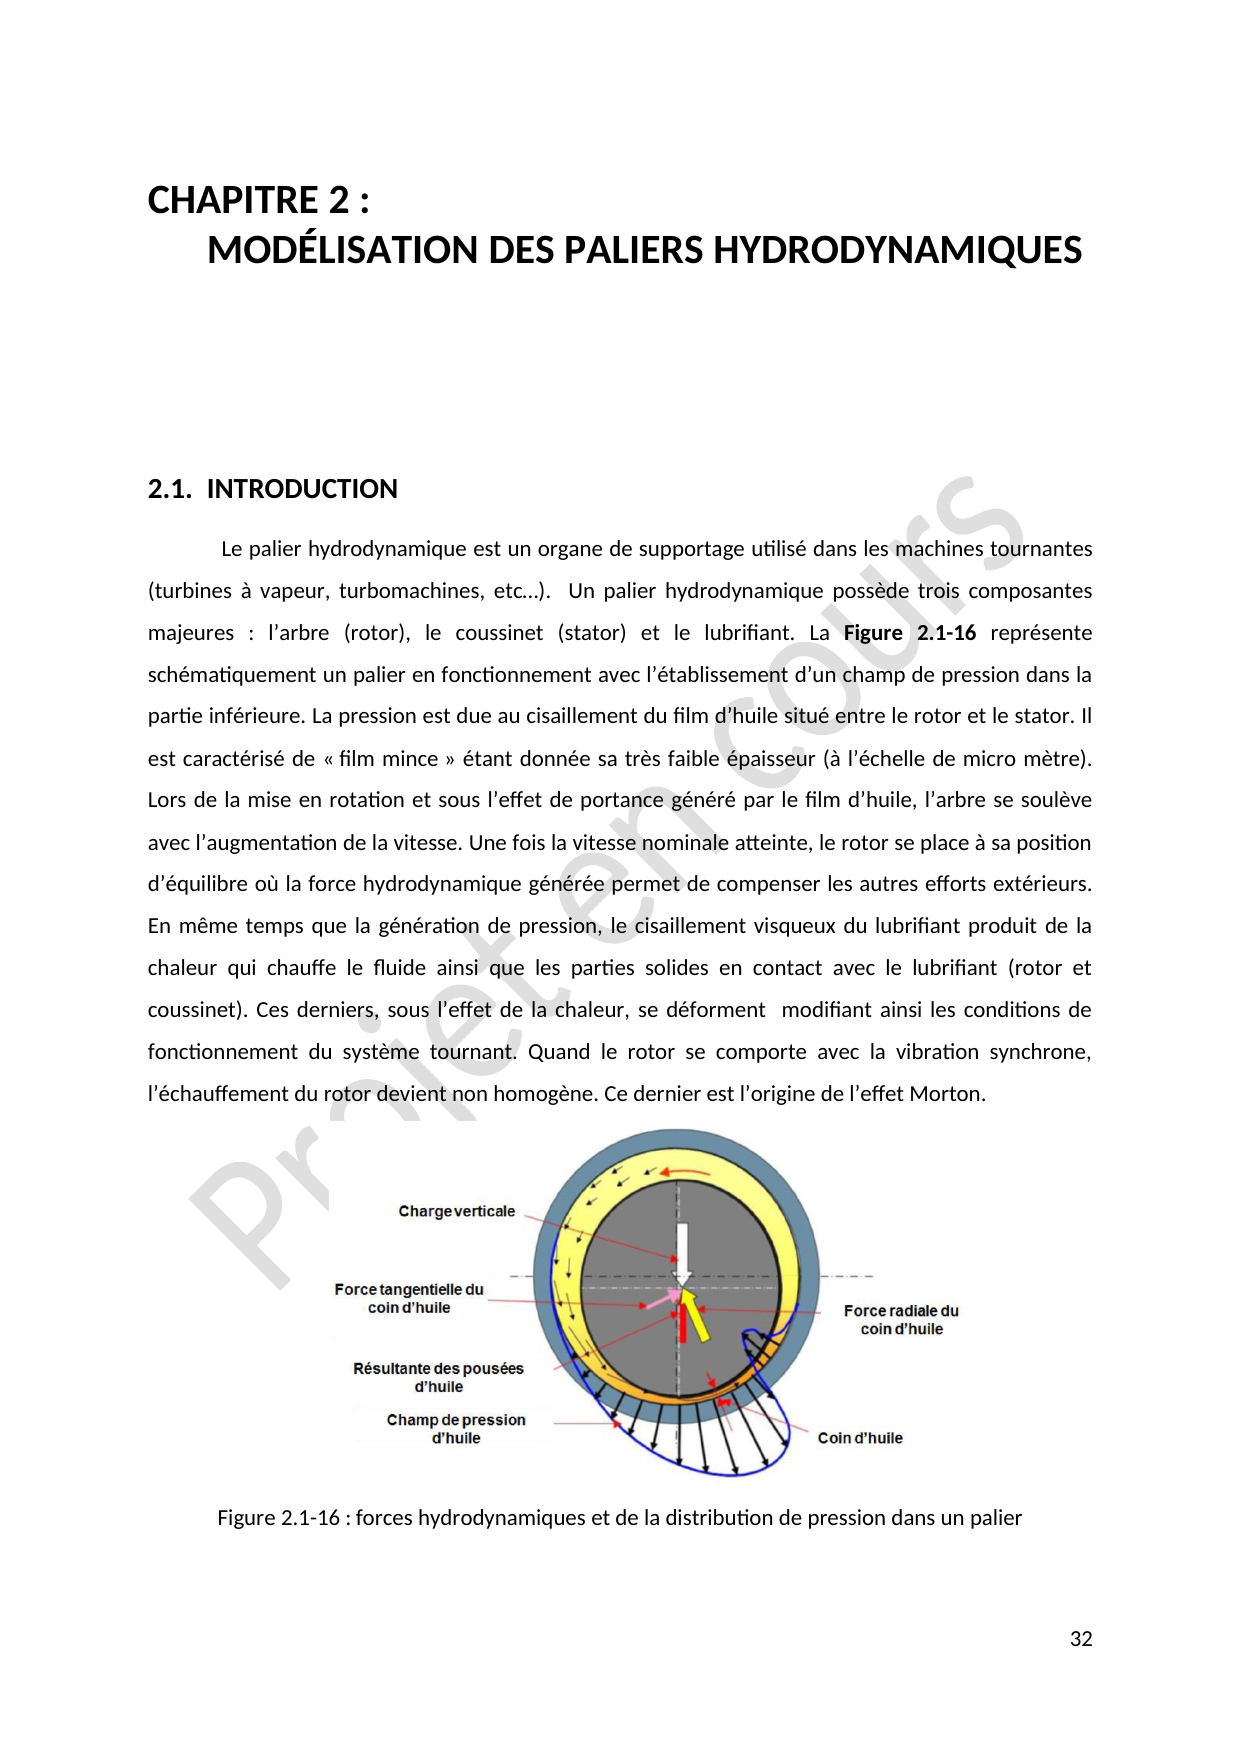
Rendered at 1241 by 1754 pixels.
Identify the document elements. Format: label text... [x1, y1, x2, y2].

text Le palier hydrodynamique est un organe de supportage utilisé dans les machines tournantes (turbines à vapeur, turbomachines, etc…). Un palier hydrodynamique possède trois composantes majeures : l’arbre (rotor), le coussinet (stator) et le lubrifiant. La représente schématiquement un palier en fonctionnement avec l’établissement d’un champ de pression dans la partie inférieure. La pression est due au cisaillement du film d’huile situé entre le rotor et le stator. Il est caractérisé de « film mince » étant donnée sa très faible épaisseur (à l’échelle de micro mètre). Lors de la mise en rotation et sous l’effet de portance généré par le film d’huile, l’arbre se soulève avec l’augmentation de la vitesse. Une fois la vitesse nominale atteinte, le rotor se place à sa position d’équilibre où la force hydrodynamique générée permet de compenser. En même temps que la génération de pression, le cisaillement visqueux du lubrifiant produit de la chaleur qui chauffe les solides en contact avec le lubrifiant. les conditions de fonctionnement du système tournant. Quand le rotor se comporte avec la vibration synchrone, l’échauffement du rotor devient non homogène. Ce dernier est l’origine de l’effet Morton. [148, 534, 1093, 1107]
picture [328, 1121, 971, 1489]
subtitle Chapitre 2 : Modélisation des paliers hydrodynamiques [148, 173, 1093, 274]
subtitle Introduction [148, 470, 1093, 506]
